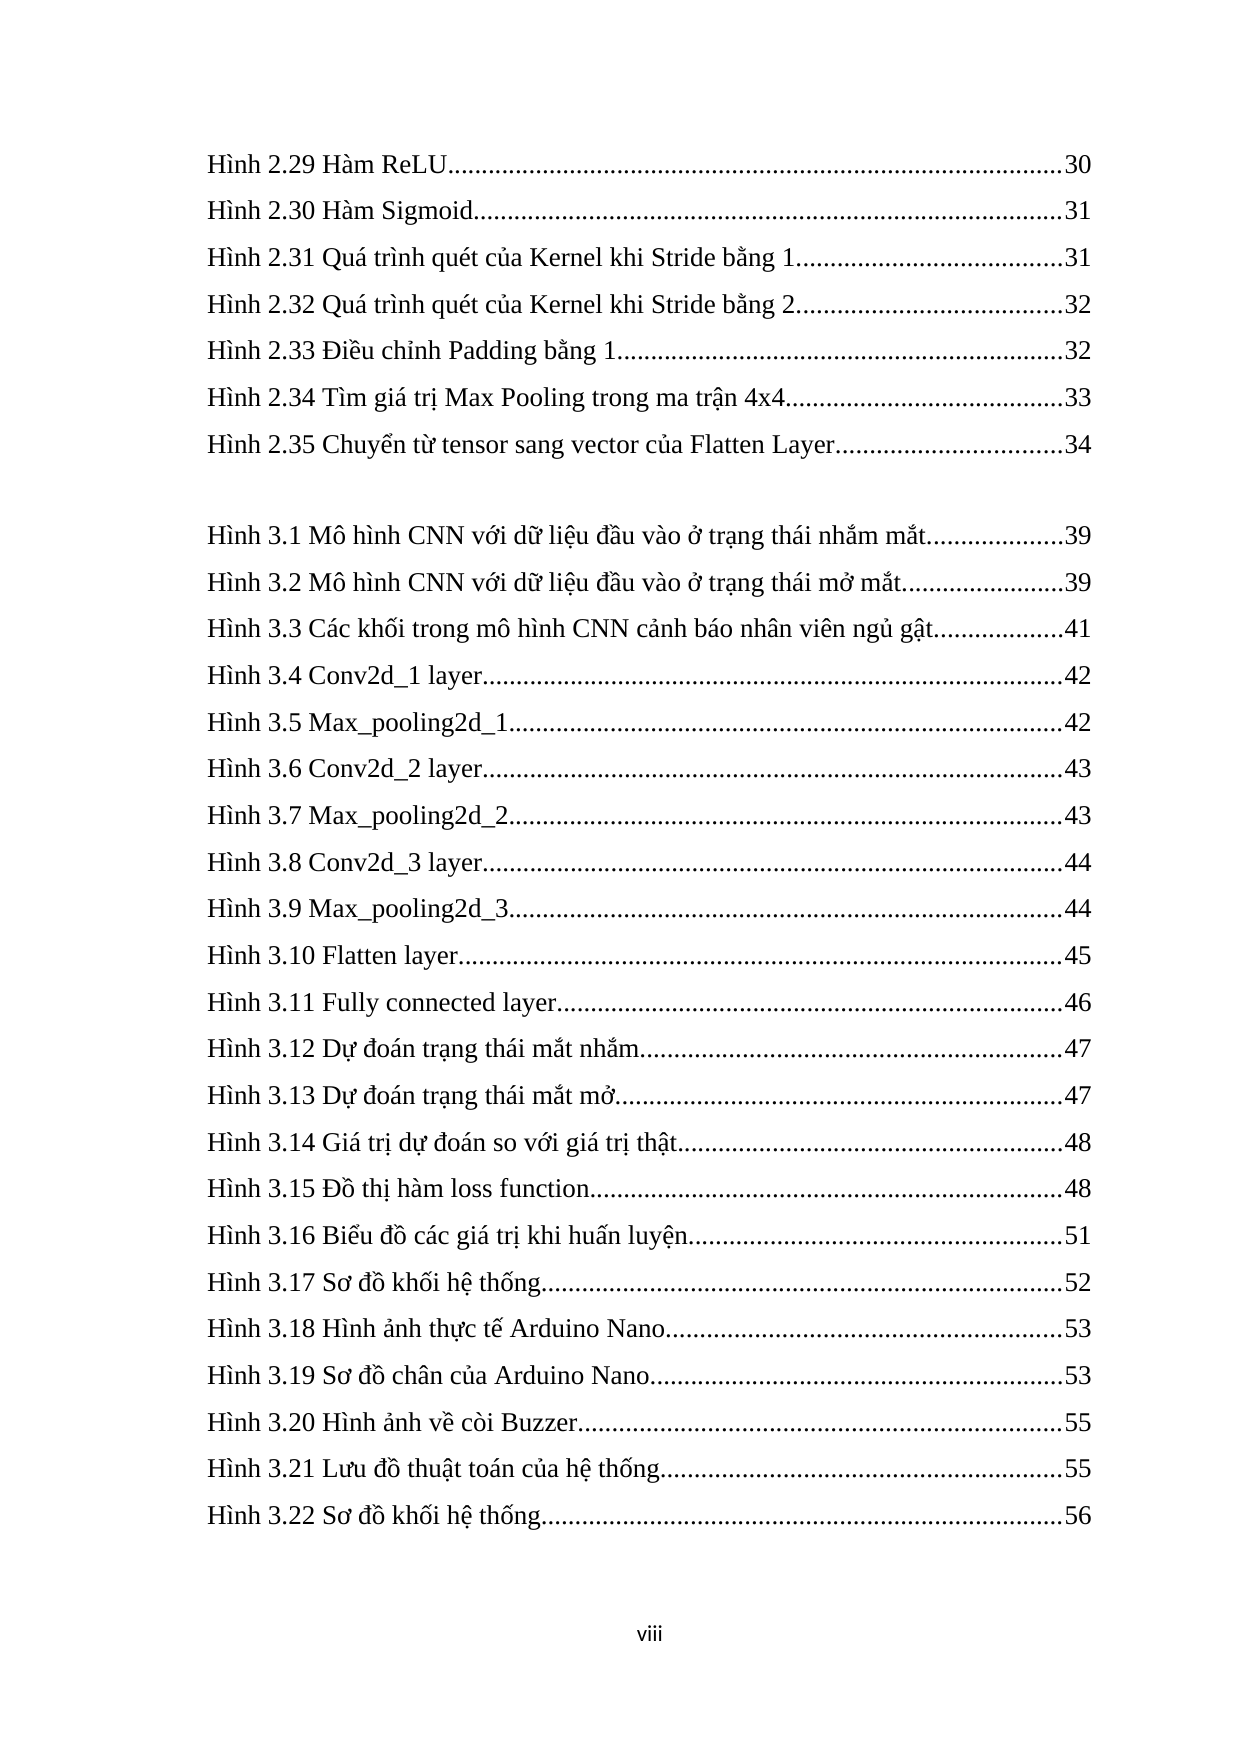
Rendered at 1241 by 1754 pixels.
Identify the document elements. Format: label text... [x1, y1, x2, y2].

text Hình 3.2 Mô hình CNN với dữ liệu đầu vào ở trạng thái mở mắt. 39 [207, 566, 1092, 597]
text Hình 3.17 Sơ đồ khối hệ thống. 52 [207, 1266, 1092, 1297]
text Hình 3.6 Conv2d_2 layer. 43 [207, 752, 1092, 783]
text Hình 3.18 Hình ảnh thực tế Arduino Nano. 53 [207, 1312, 1092, 1343]
text Hình 3.14 Giá trị dự đoán so với giá trị thật 48 [207, 1126, 1092, 1157]
text Hình 3.10 Flatten layer. 45 [207, 939, 1092, 970]
text Hình 2.31 Quá trình quét của Kernel khi Stride bằng 1. 31 [207, 241, 1092, 272]
text Hình 2.35 Chuyển từ tensor sang vector của Flatten Layer. 34 [207, 428, 1092, 459]
text Hình 3.21 Lưu đồ thuật toán của hệ thống. 55 [207, 1452, 1092, 1483]
text Hình 3.20 Hình ảnh về còi Buzzer. 55 [207, 1406, 1092, 1437]
text Hình 3.9 Max_pooling2d_3. 44 [207, 892, 1092, 923]
text Hình 3.16 Biểu đồ các giá trị khi huấn luyện. 51 [207, 1219, 1092, 1250]
text Hình 3.4 Conv2d_1 layer. 42 [207, 659, 1092, 690]
text Hình 2.29 Hàm ReLU 30 [207, 148, 1092, 179]
text Hình 3.13 Dự đoán trạng thái mắt mở. 47 [207, 1079, 1092, 1110]
text Hình 3.7 Max_pooling2d_2. 43 [207, 799, 1092, 830]
text Hình 3.15 Đồ thị hàm loss function 48 [207, 1172, 1092, 1203]
text Hình 3.8 Conv2d_3 layer. 44 [207, 846, 1092, 877]
text Hình 2.30 Hàm Sigmoid 31 [207, 194, 1092, 226]
text Hình 2.34 Tìm giá trị Max Pooling trong ma trận 4x4. 33 [207, 381, 1092, 412]
text Hình 3.12 Dự đoán trạng thái mắt nhắm. 47 [207, 1032, 1092, 1063]
text Hình 3.1 Mô hình CNN với dữ liệu đầu vào ở trạng thái nhắm mắt. 39 [207, 519, 1092, 550]
text Hình 2.32 Quá trình quét của Kernel khi Stride bằng 2. 32 [207, 288, 1092, 319]
text Hình 3.19 Sơ đồ chân của Arduino Nano. 53 [207, 1359, 1092, 1390]
text Hình 3.11 Fully connected layer. 46 [207, 986, 1092, 1017]
text Hình 2.33 Điều chỉnh Padding bằng 1. 32 [207, 334, 1092, 366]
text Hình 3.3 Các khối trong mô hình CNN cảnh báo nhân viên ngủ gật. 41 [207, 612, 1092, 643]
text Hình 3.5 Max_pooling2d_1. 42 [207, 706, 1092, 737]
text Hình 3.22 Sơ đồ khối hệ thống. 56 [207, 1499, 1092, 1530]
